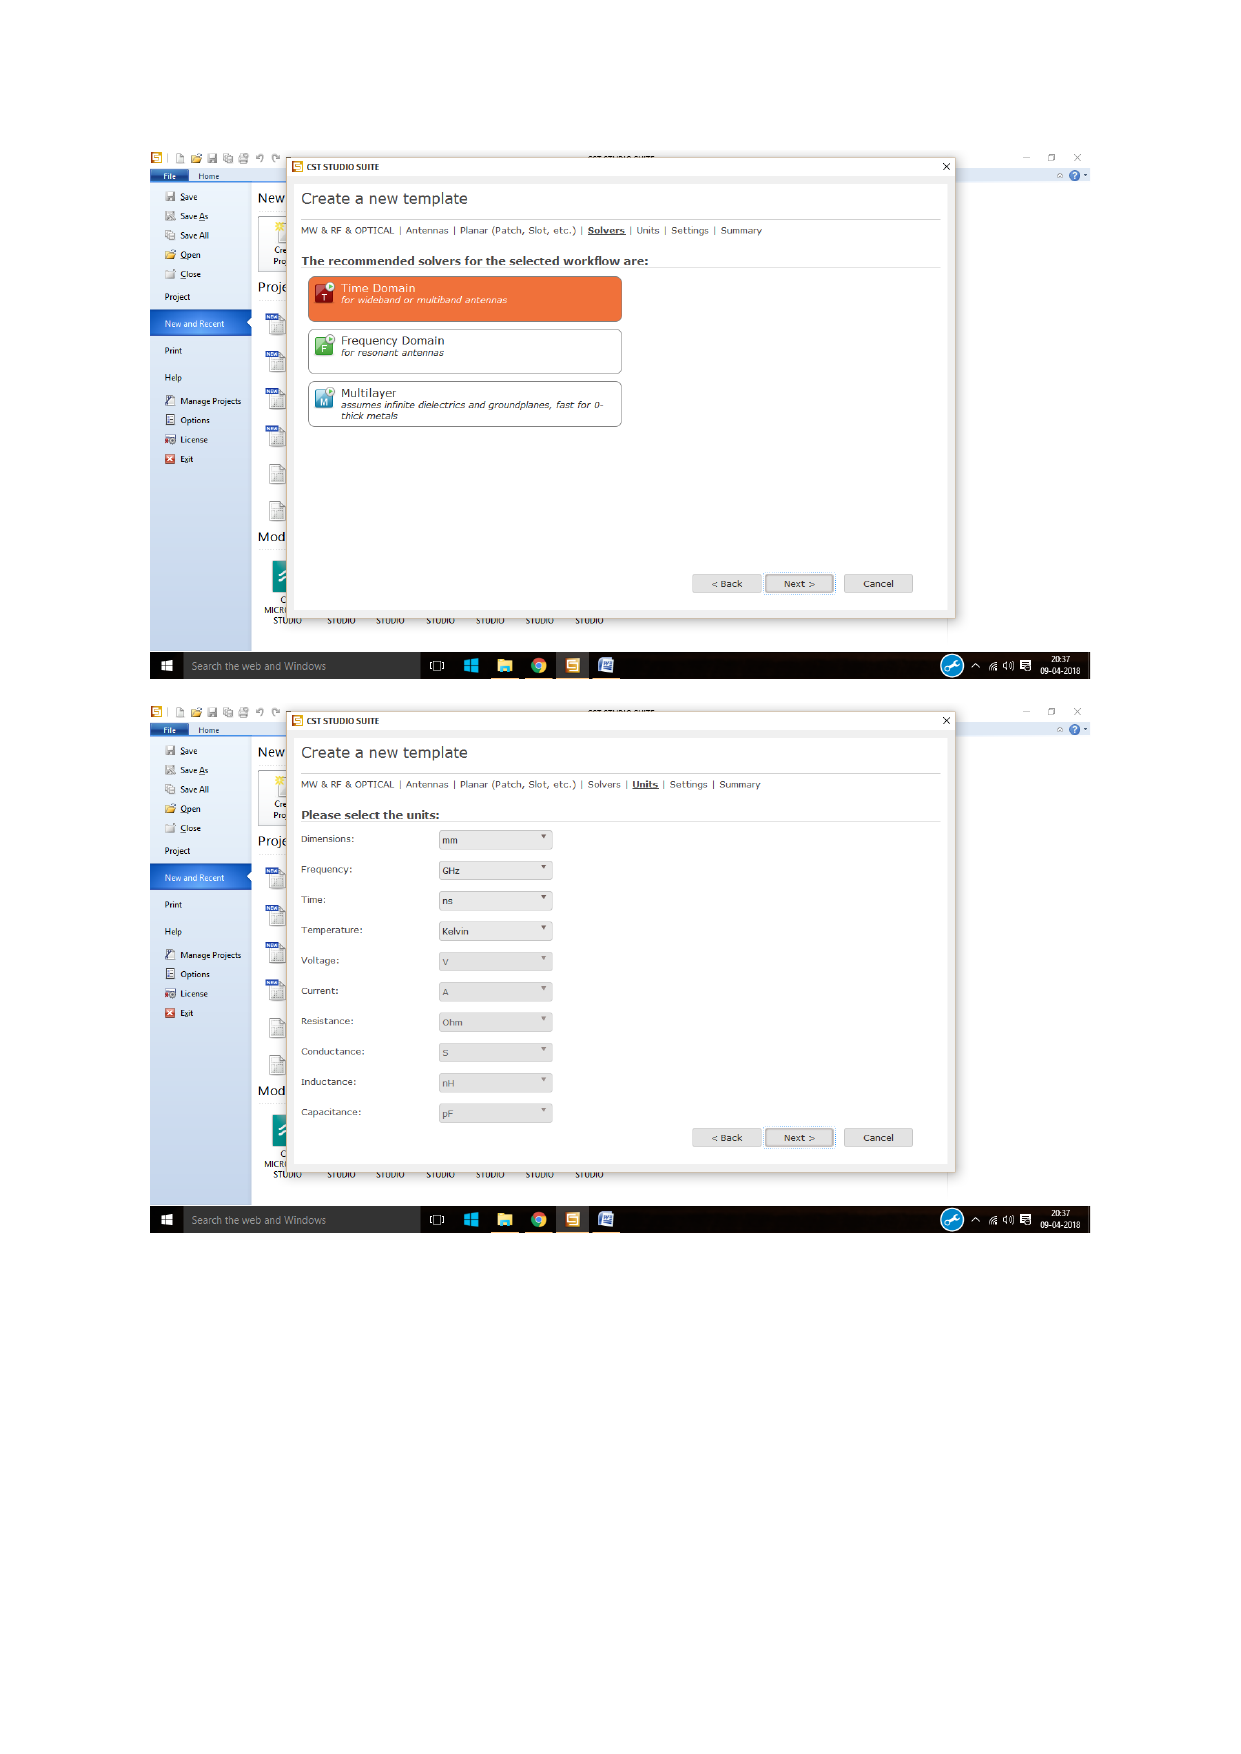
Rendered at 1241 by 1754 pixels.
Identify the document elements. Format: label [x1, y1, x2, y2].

picture [150, 703, 1091, 1233]
picture [150, 150, 1091, 679]
